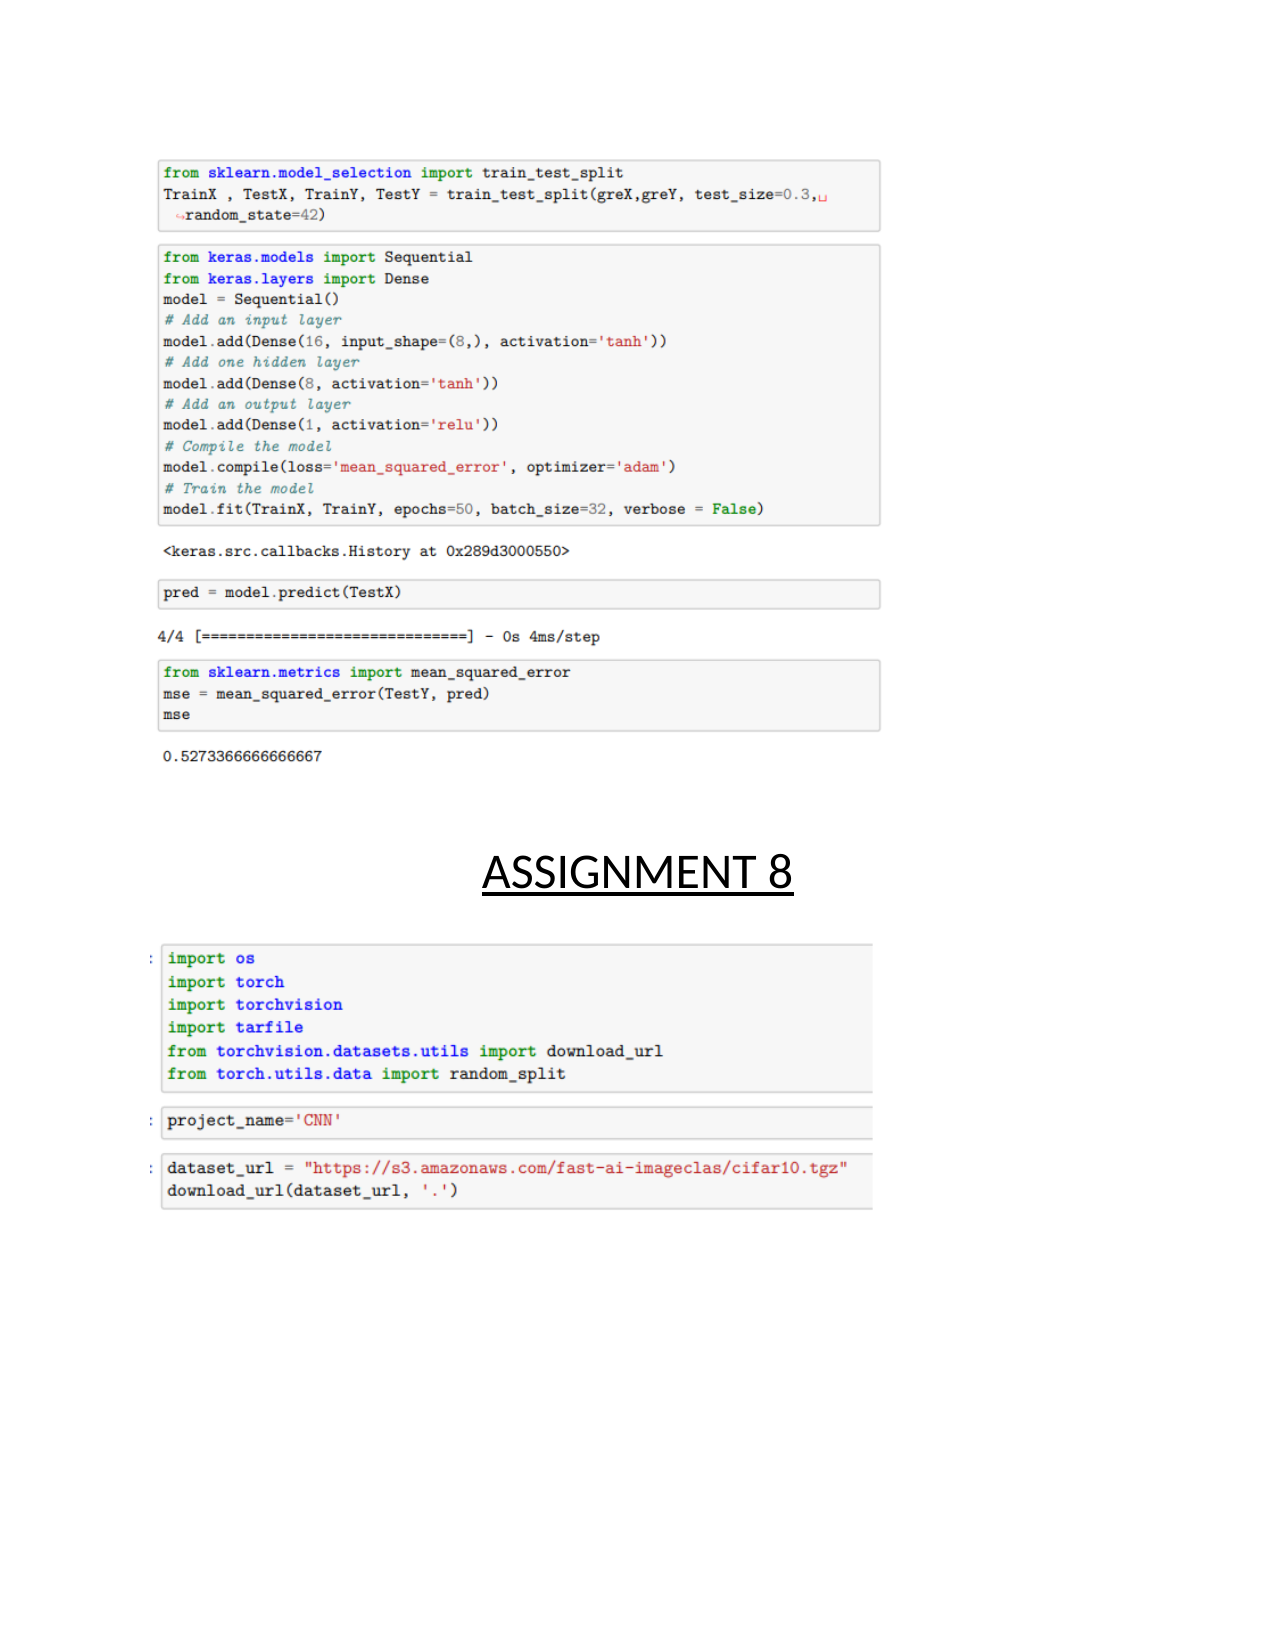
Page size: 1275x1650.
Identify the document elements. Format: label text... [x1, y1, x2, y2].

picture [150, 150, 934, 775]
picture [150, 922, 873, 1211]
text ASSIGNMENT 8 [150, 840, 1125, 901]
